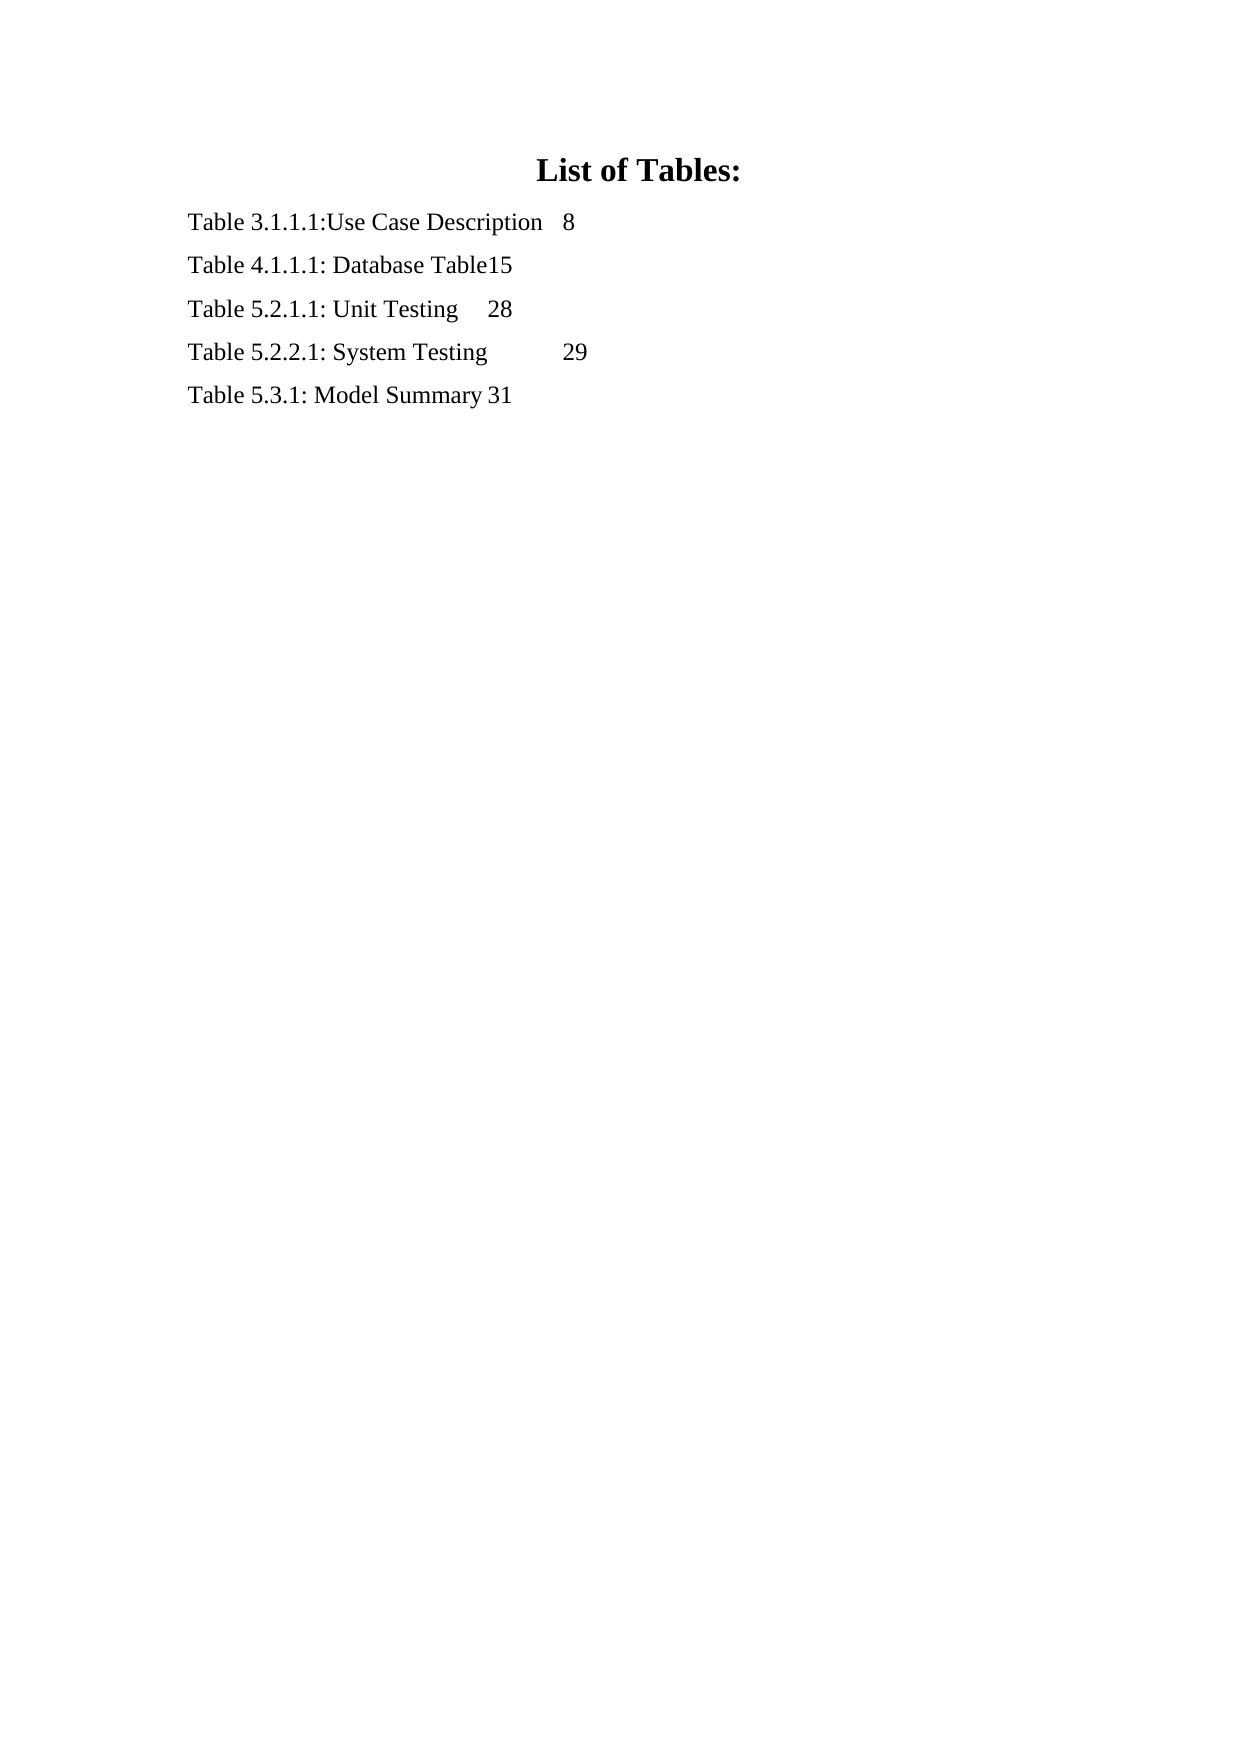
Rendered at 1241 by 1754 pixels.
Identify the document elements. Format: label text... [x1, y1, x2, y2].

text Table 3.1.1.1:Use Case Description 8 [187, 207, 1090, 236]
subtitle List of Tables: [187, 150, 1090, 188]
text Table 5.3.1: Model Summary 31 [187, 380, 1090, 409]
text Table 5.2.1.1: Unit Testing 28 [187, 294, 1090, 322]
text Table 5.2.2.1: System Testing 29 [187, 337, 1090, 366]
text Table 4.1.1.1: Database Table 15 [187, 251, 1090, 279]
